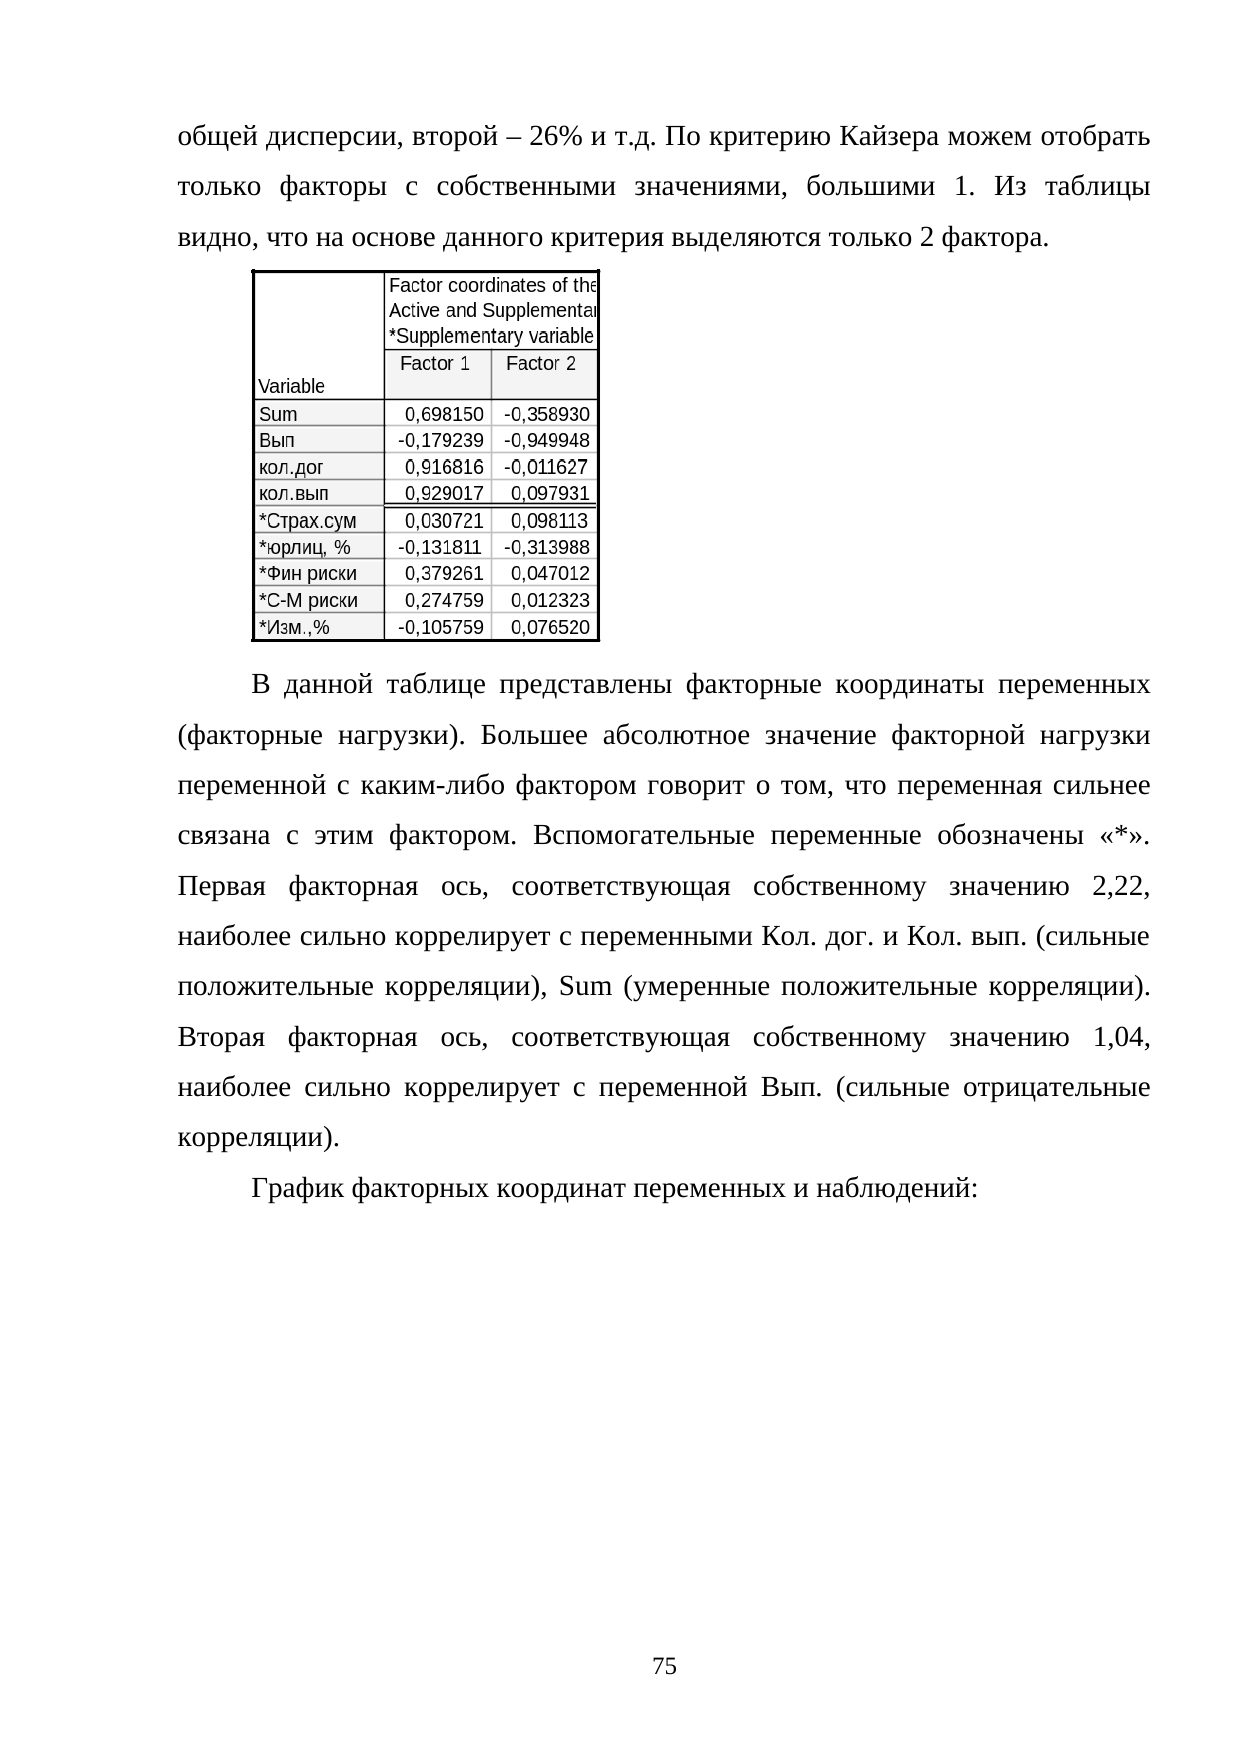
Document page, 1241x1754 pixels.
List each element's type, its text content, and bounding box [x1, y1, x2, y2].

text График факторных координат переменных и наблюдений: [177, 1170, 1152, 1203]
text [177, 118, 1152, 252]
text В данной таблице представлены факторные координаты переменных (факторные нагрузки). Большее абсолютное значение факторной нагрузки переменной с каким-либо фактором говорит о том, что переменная сильнее связана с этим фактором. Вспомогательные переменные обозначены «*». Первая факторная ось, соответствующая собственному значению 2,22, наиболее сильно коррелирует с переменными Кол. дог. и Кол. вып. (сильные положительные корреляции), Sum (умеренные положительные корреляции). Вторая факторная ось, соответствующая собственному значению 1,04, наиболее сильно коррелирует с переменной Вып. (сильные отрицательные корреляции). [177, 667, 1152, 1153]
